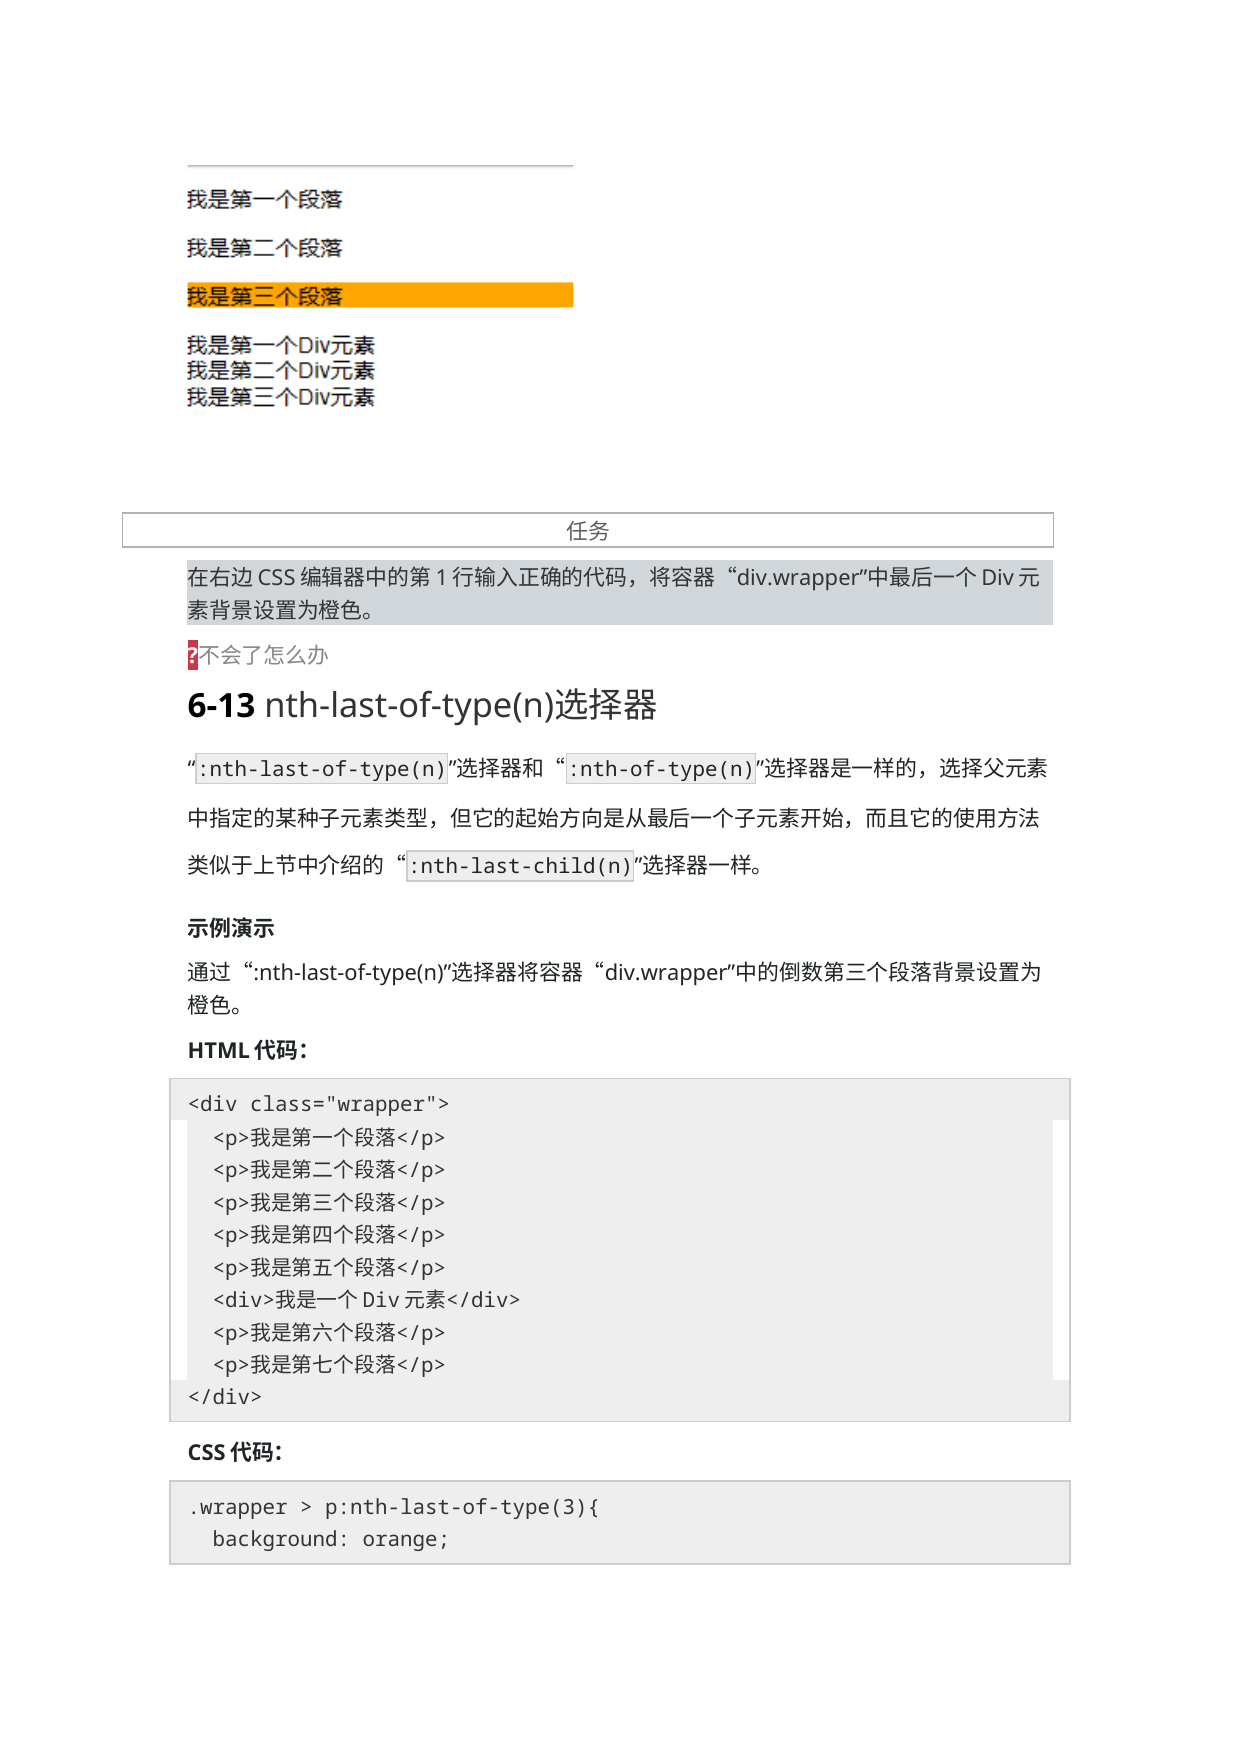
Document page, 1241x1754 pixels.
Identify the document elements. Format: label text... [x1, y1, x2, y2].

text <p>我是第六个段落</p> [187, 1315, 1053, 1347]
text <div class="wrapper"> [171, 1079, 1069, 1120]
text <p>我是第七个段落</p> [187, 1347, 1053, 1370]
text <p>我是第一个段落</p> [187, 1120, 1053, 1152]
text 示例演示 [187, 910, 1053, 943]
text <p>我是第五个段落</p> [187, 1250, 1053, 1282]
text CSS代码： [187, 1435, 1053, 1467]
text </div> [171, 1370, 1069, 1421]
text <p>我是第三个段落</p> [187, 1185, 1053, 1217]
picture [187, 165, 574, 452]
text ?不会了怎么办 [187, 638, 1053, 670]
subtitle 任务 [123, 514, 1053, 546]
text HTML代码： [187, 1033, 1053, 1065]
text 通过“:nth-last-of-type(n)”选择器将容器“div.wrapper”中的倒数第三个段落背景设置为橙色。 [187, 955, 1053, 1020]
text <p>我是第二个段落</p> [187, 1152, 1053, 1185]
text background: orange; [171, 1512, 1069, 1563]
text <div>我是一个Div元素</div> [187, 1282, 1053, 1315]
text .wrapper > p:nth-last-of-type(3){ [171, 1482, 1069, 1512]
text <p>我是第四个段落</p> [187, 1217, 1053, 1250]
text 在右边CSS编辑器中的第1行输入正确的代码，将容器“div.wrapper”中最后一个Div元素背景设置为橙色。 [187, 560, 1053, 625]
subtitle 6-13 nth-last-of-type(n)选择器 [187, 670, 1053, 735]
text “:nth-last-of-type(n)”选择器和“:nth-of-type(n)”选择器是一样的，选择父元素中指定的某种子元素类型，但它的起始方向是从最后一个子元素开始，而且它的使用方法类似于上节中介绍的“:nth-last-child(n)”选择器一样。 [187, 735, 1053, 898]
